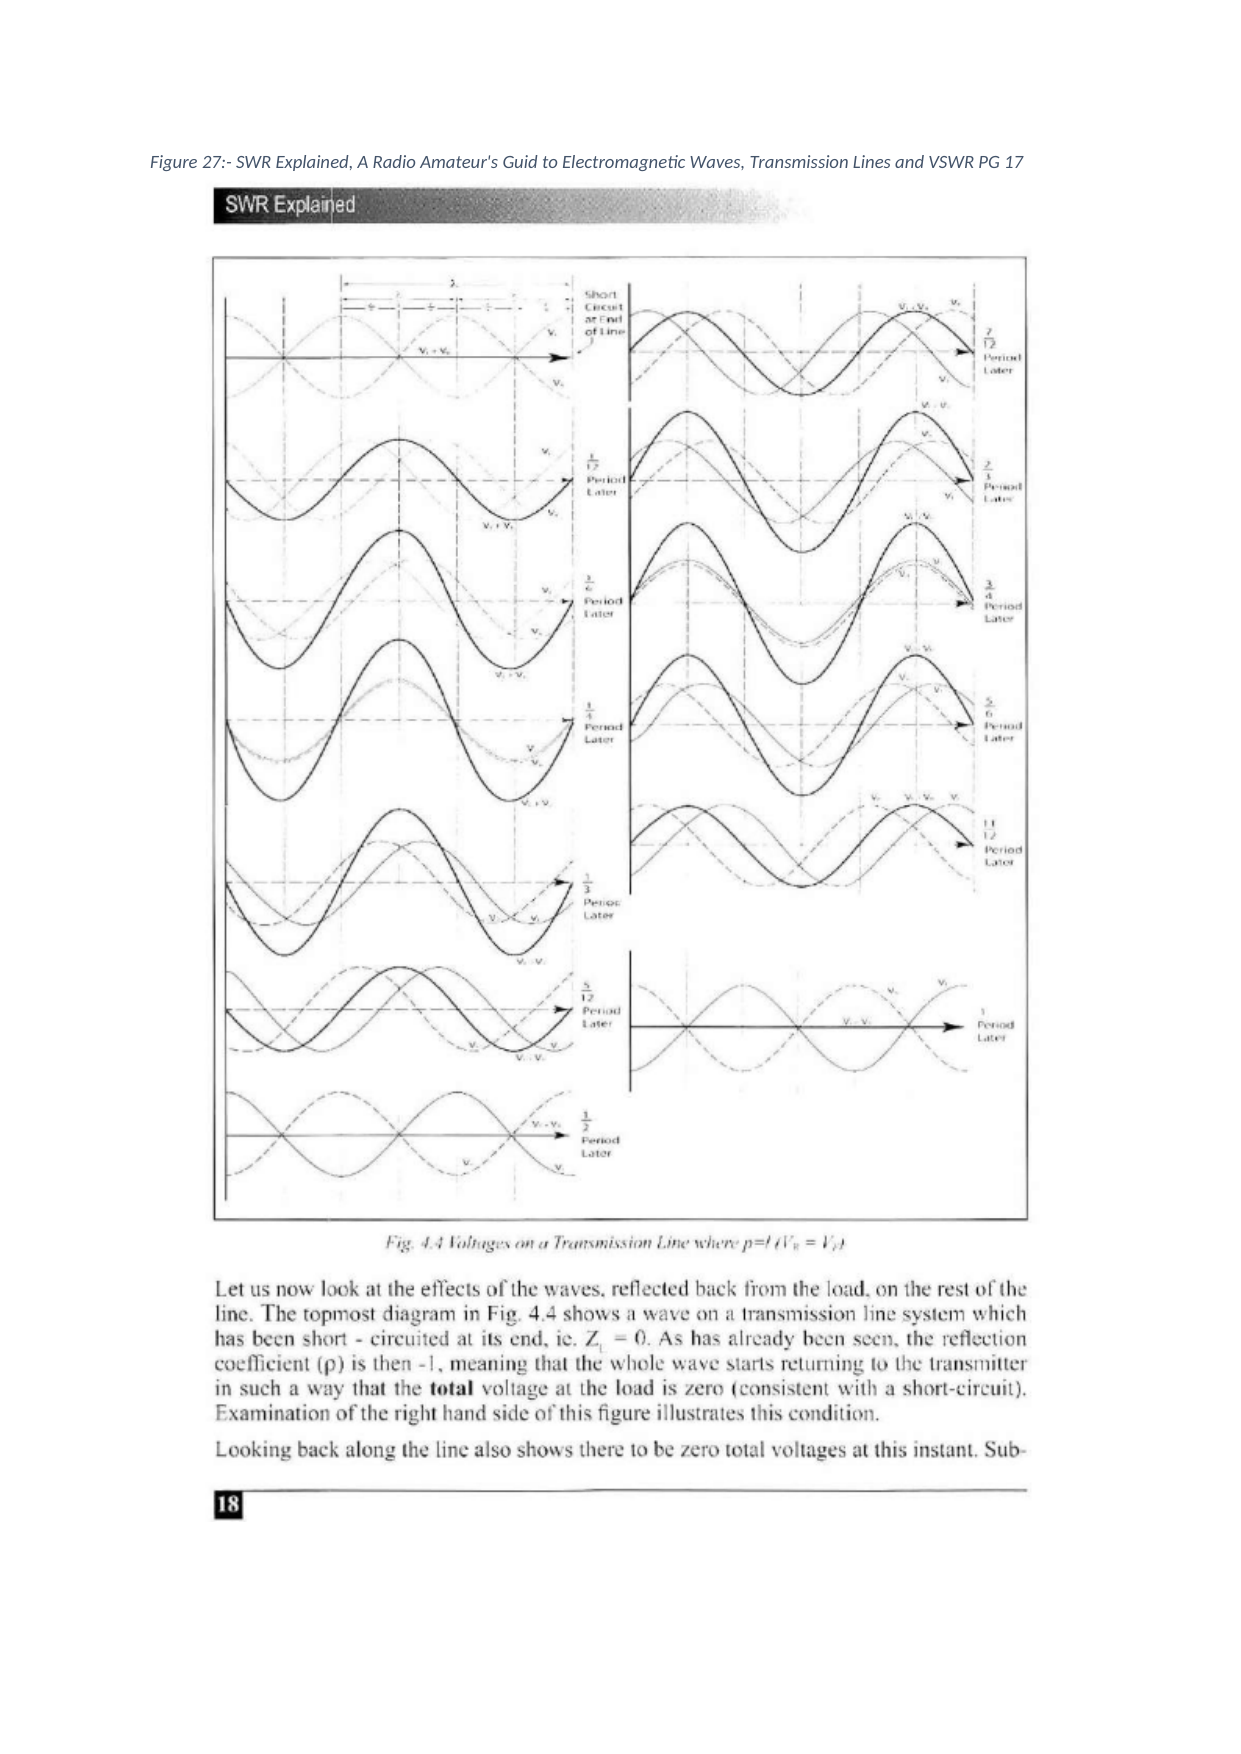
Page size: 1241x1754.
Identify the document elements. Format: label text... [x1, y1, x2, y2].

picture [150, 172, 1066, 1522]
